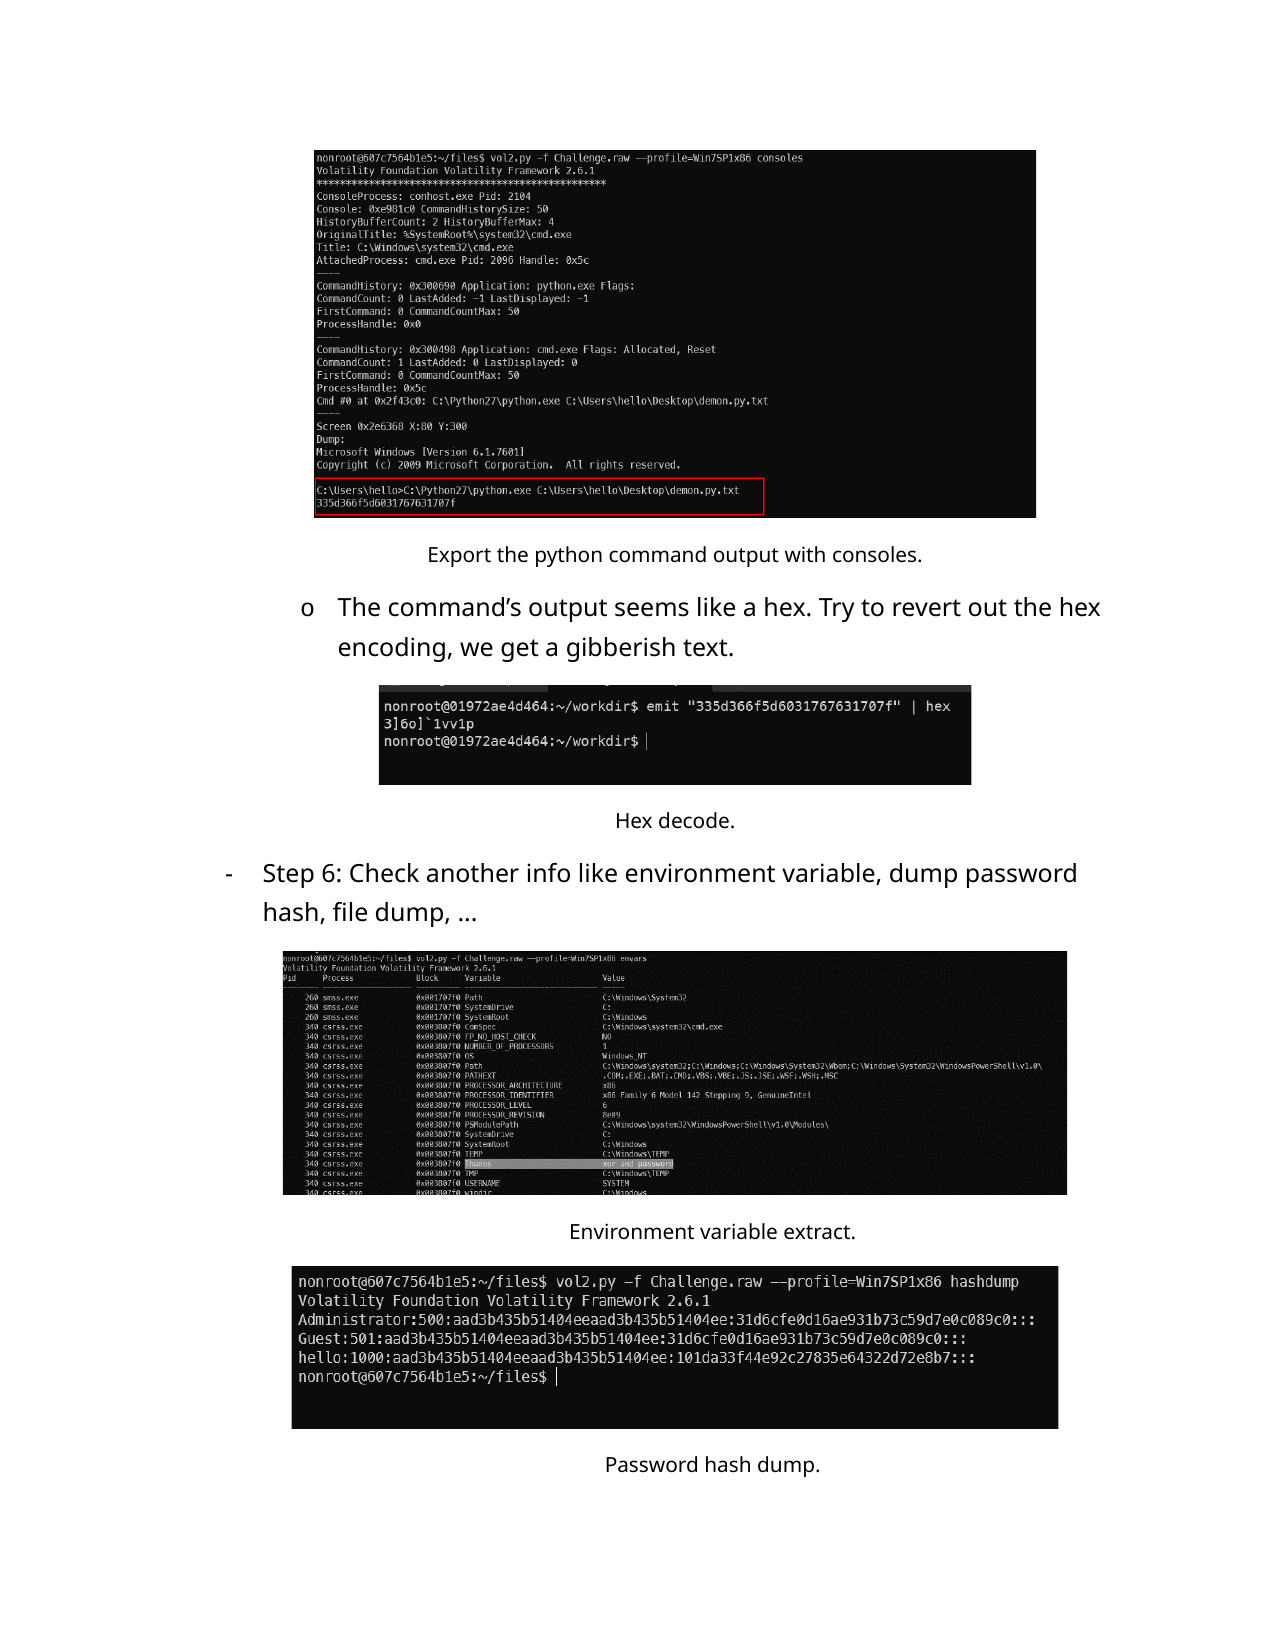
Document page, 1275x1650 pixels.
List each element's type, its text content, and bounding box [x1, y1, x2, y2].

list The command’s output seems like a hex. Try to revert out the hex encoding, we get a gibberish text. [300, 590, 1125, 664]
text Password hash dump. [225, 1450, 1125, 1478]
text Environment variable extract. [225, 1217, 1125, 1245]
picture [282, 951, 1068, 1195]
picture [291, 1266, 1059, 1429]
text Hex decode. [225, 806, 1125, 835]
picture [314, 150, 1037, 518]
list Step 6: Check another info like environment variable, dump password hash, file dump, ... [225, 856, 1125, 929]
picture [378, 685, 972, 785]
text Export the python command output with consoles. [225, 540, 1125, 568]
